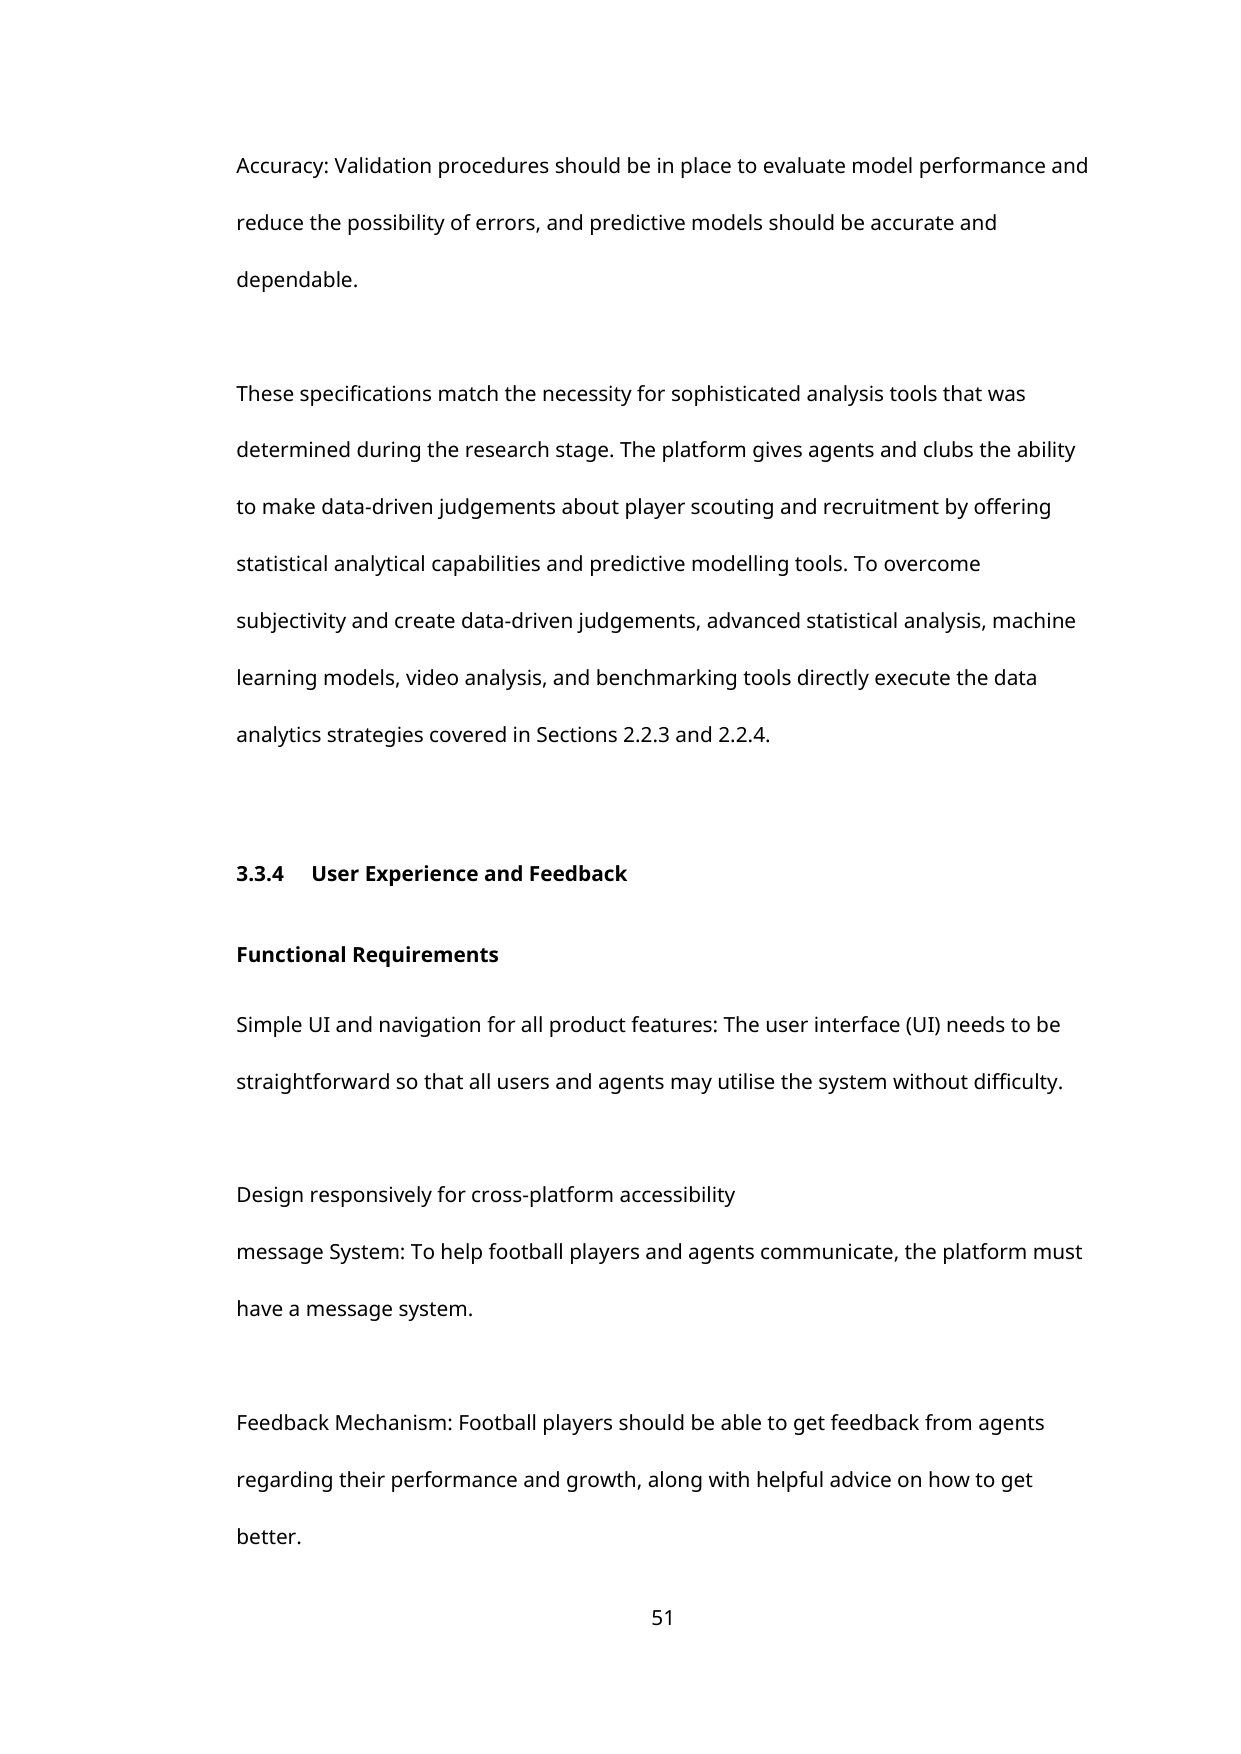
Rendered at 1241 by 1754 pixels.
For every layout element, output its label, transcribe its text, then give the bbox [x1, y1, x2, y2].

text Feedback Mechanism: Football players should be able to get feedback from agents regarding their performance and growth, along with helpful advice on how to get better. [236, 1408, 1090, 1550]
text Accuracy: Validation procedures should be in place to evaluate model performance and reduce the possibility of errors, and predictive models should be accurate and dependable. [236, 151, 1090, 293]
text These specifications match the necessity for sophisticated analysis tools that was determined during the research stage. The platform gives agents and clubs the ability to make data-driven judgements about player scouting and recruitment by offering statistical analytical capabilities and predictive modelling tools. To overcome subjectivity and create data-driven judgements, advanced statistical analysis, machine learning models, video analysis, and benchmarking tools directly execute the data analytics strategies covered in Sections 2.2.3 and 2.2.4. [236, 379, 1090, 748]
text Simple UI and navigation for all product features: The user interface (UI) needs to be straightforward so that all users and agents may utilise the system without difficulty. Design responsively for cross-platform accessibility message System: To help football players and agents communicate, the platform must have a message system. [236, 1010, 1090, 1380]
subtitle User Experience and Feedback [236, 859, 1090, 887]
text Functional Requirements [236, 941, 1090, 969]
